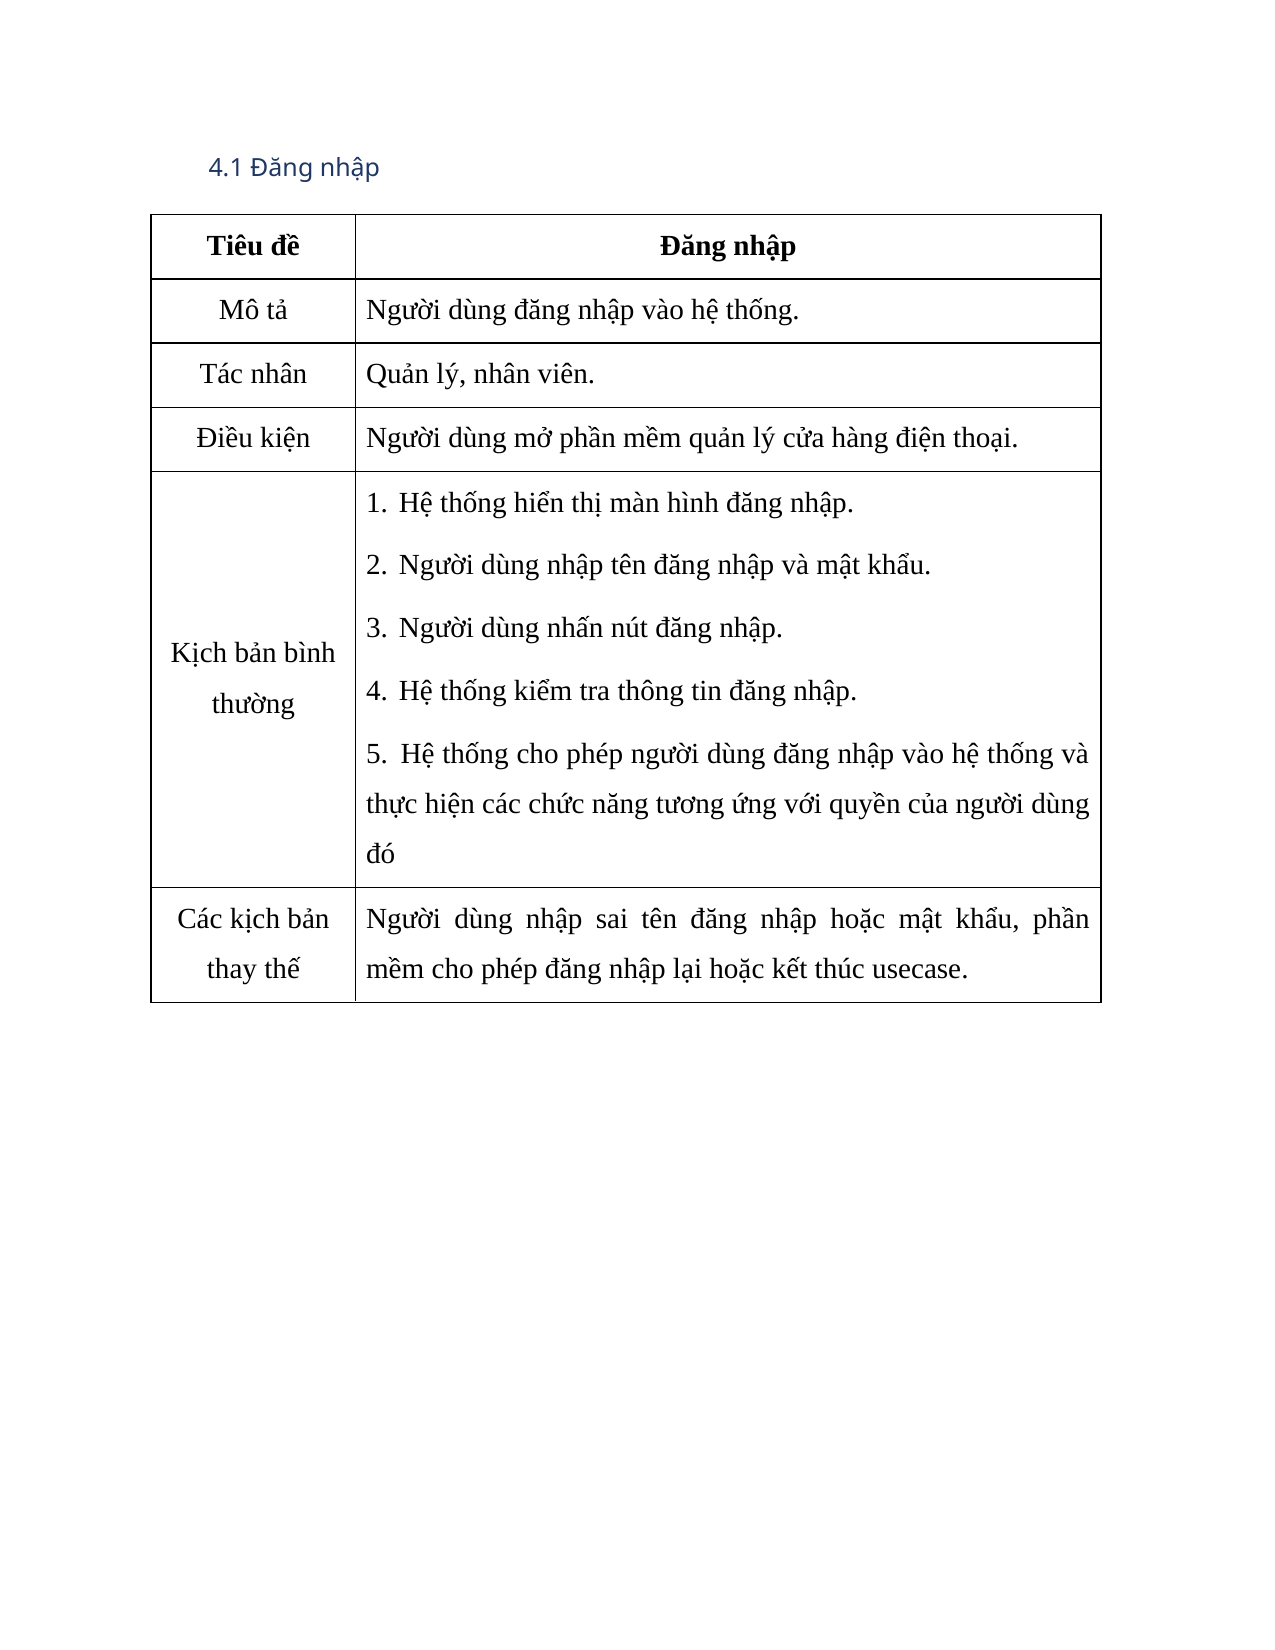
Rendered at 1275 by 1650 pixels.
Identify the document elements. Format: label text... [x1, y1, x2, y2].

table_header Tiêu đề [152, 215, 355, 278]
table_header Đăng nhập [356, 215, 1100, 278]
table_cell Điều kiện [152, 408, 355, 471]
table_cell Người dùng mở phần mềm quản lý cửa hàng điện thoại. [356, 408, 1100, 471]
table_cell 1. Hệ thống hiển thị màn hình đăng nhập. 2. Người dùng nhập tên đăng nhập và mật khẩu. 3. Người dùng nhấn nút đăng nhập. 4. Hệ thống kiểm tra thông tin đăng nhập. 5. Hệ thống cho phép người dùng đăng nhập vào hệ thống và thực hiện các chức năng tương ứng với quyền của người dùng đó [356, 472, 1100, 887]
table_cell Quản lý, nhân viên. [356, 344, 1100, 406]
table_cell Các kịch bản thay thế [152, 888, 355, 1001]
table_cell Mô tả [152, 280, 355, 342]
table_cell Người dùng đăng nhập vào hệ thống. [356, 280, 1100, 342]
subtitle 4.1 Đăng nhập [208, 150, 1125, 184]
table_cell Người dùng nhập sai tên đăng nhập hoặc mật khẩu, phần mềm cho phép đăng nhập lại hoặc kết thúc usecase. [356, 888, 1100, 1001]
table_cell Kịch bản bình thường [152, 472, 355, 887]
table_cell Tác nhân [152, 344, 355, 406]
